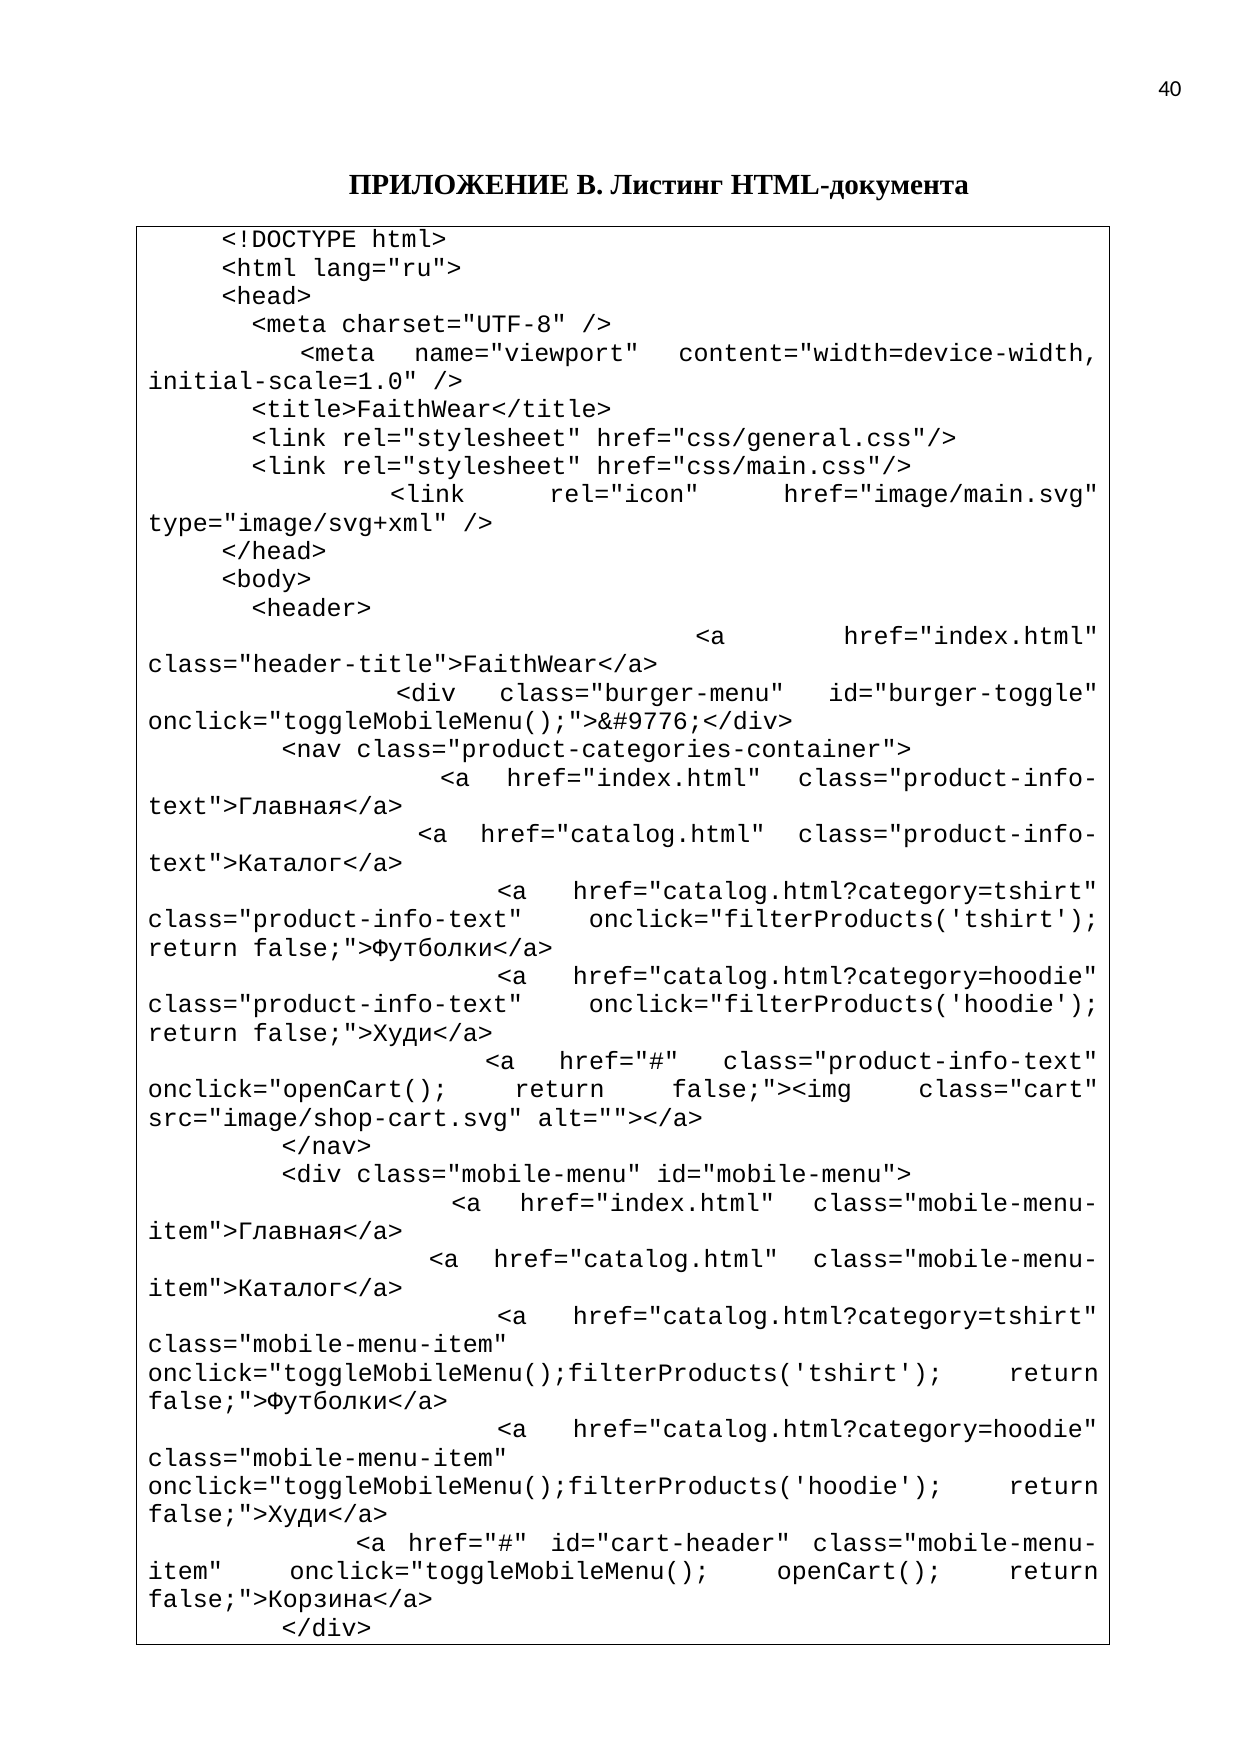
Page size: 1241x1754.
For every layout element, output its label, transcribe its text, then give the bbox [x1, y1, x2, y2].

subtitle ПРИЛОЖЕНИЕ В. Листинг HTML-документа [136, 167, 1181, 201]
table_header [137, 227, 1109, 1644]
